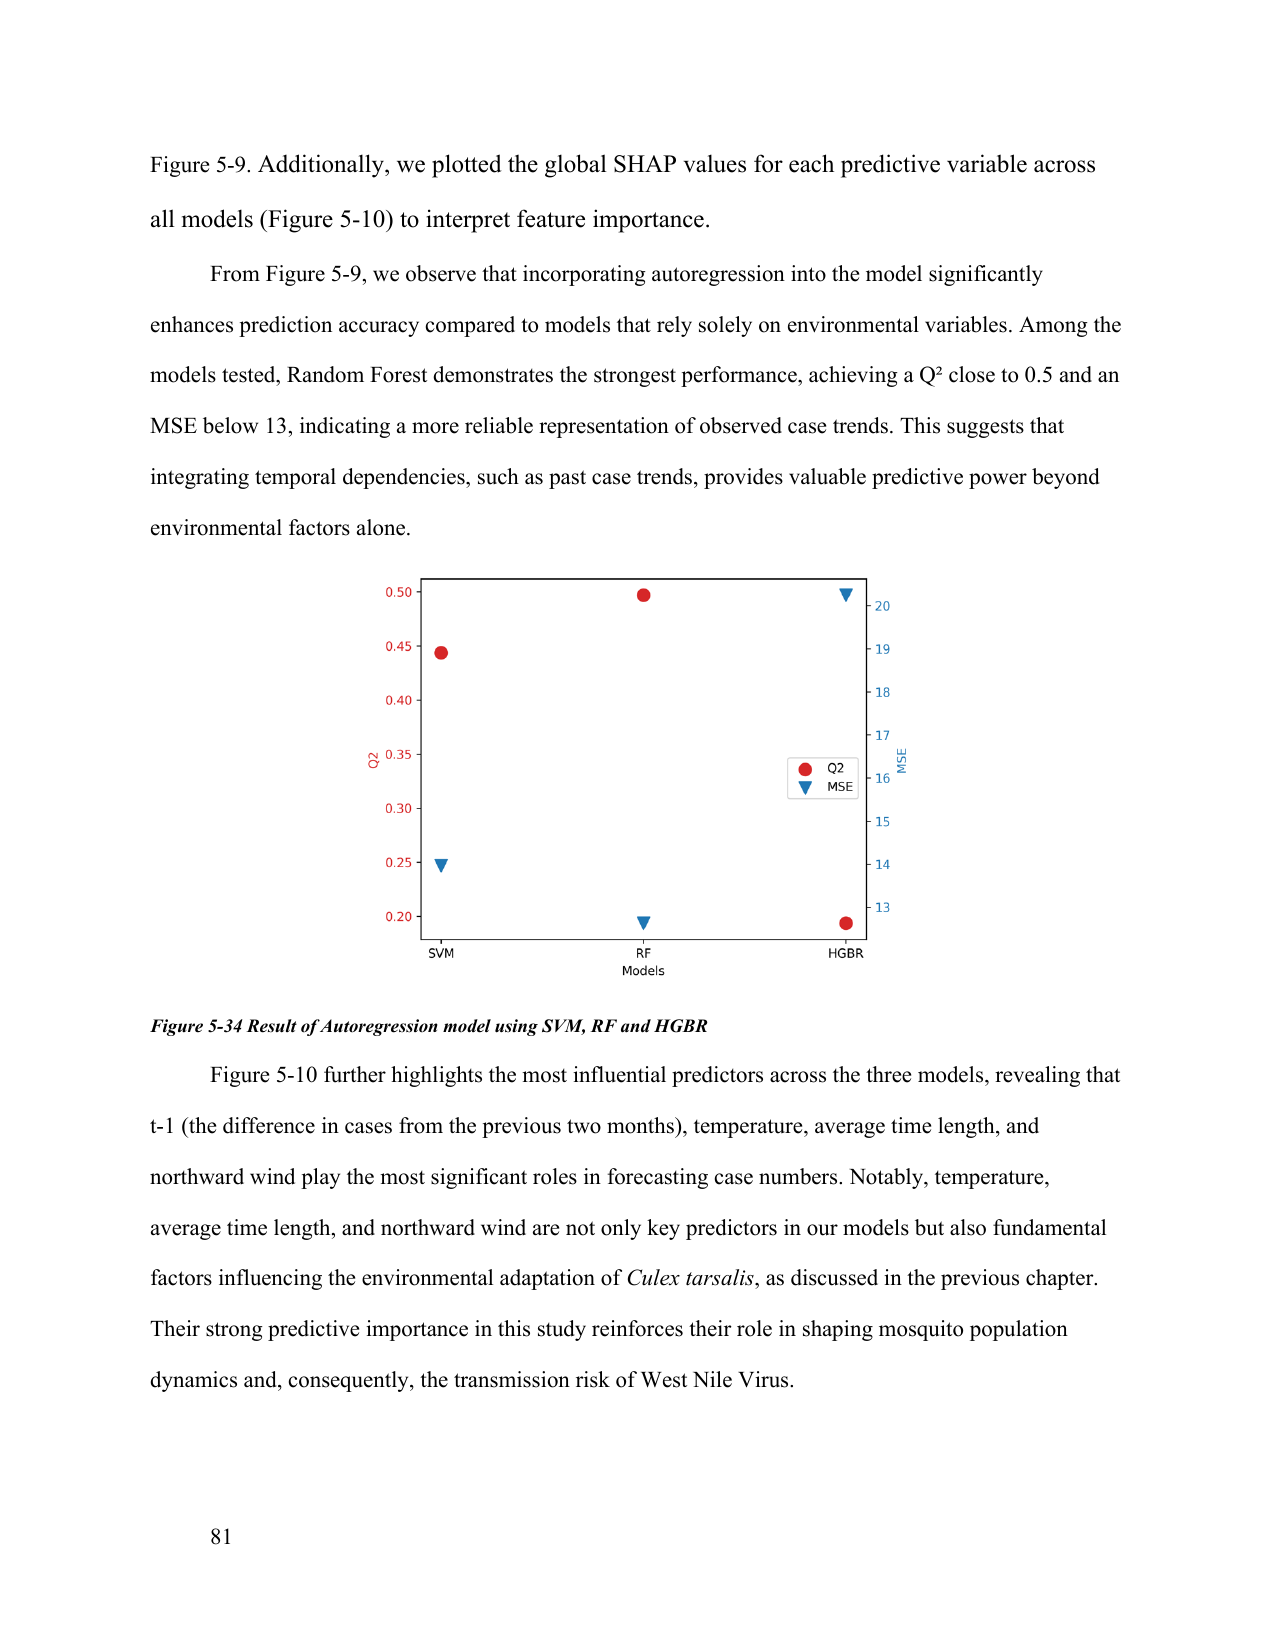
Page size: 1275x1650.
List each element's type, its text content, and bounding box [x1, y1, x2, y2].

picture [354, 565, 921, 991]
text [150, 150, 1125, 233]
text Figure 5-10 further highlights the most influential predictors across the three models, revealing that t-1 (the difference in cases from the previous two months), temperature, average time length, and northward wind play the most significant roles in forecasting case numbers. Notably, temperature, average time length, and northward wind are not only key predictors in our models but also fundamental factors influencing the environmental adaptation of Culex tarsalis, as discussed in the previous chapter. Their strong predictive importance in this study reinforces their role in shaping mosquito population dynamics and, consequently, the transmission risk of West Nile Virus. [150, 1062, 1125, 1392]
text From Figure 5-9, we observe that incorporating autoregression into the model significantly enhances prediction accuracy compared to models that rely solely on environmental variables. Among the models tested, Random Forest demonstrates the strongest performance, achieving a Q² close to 0.5 and an MSE below 13, indicating a more reliable representation of observed case trends. This suggests that integrating temporal dependencies, such as past case trends, provides valuable predictive power beyond environmental factors alone. [150, 261, 1125, 540]
